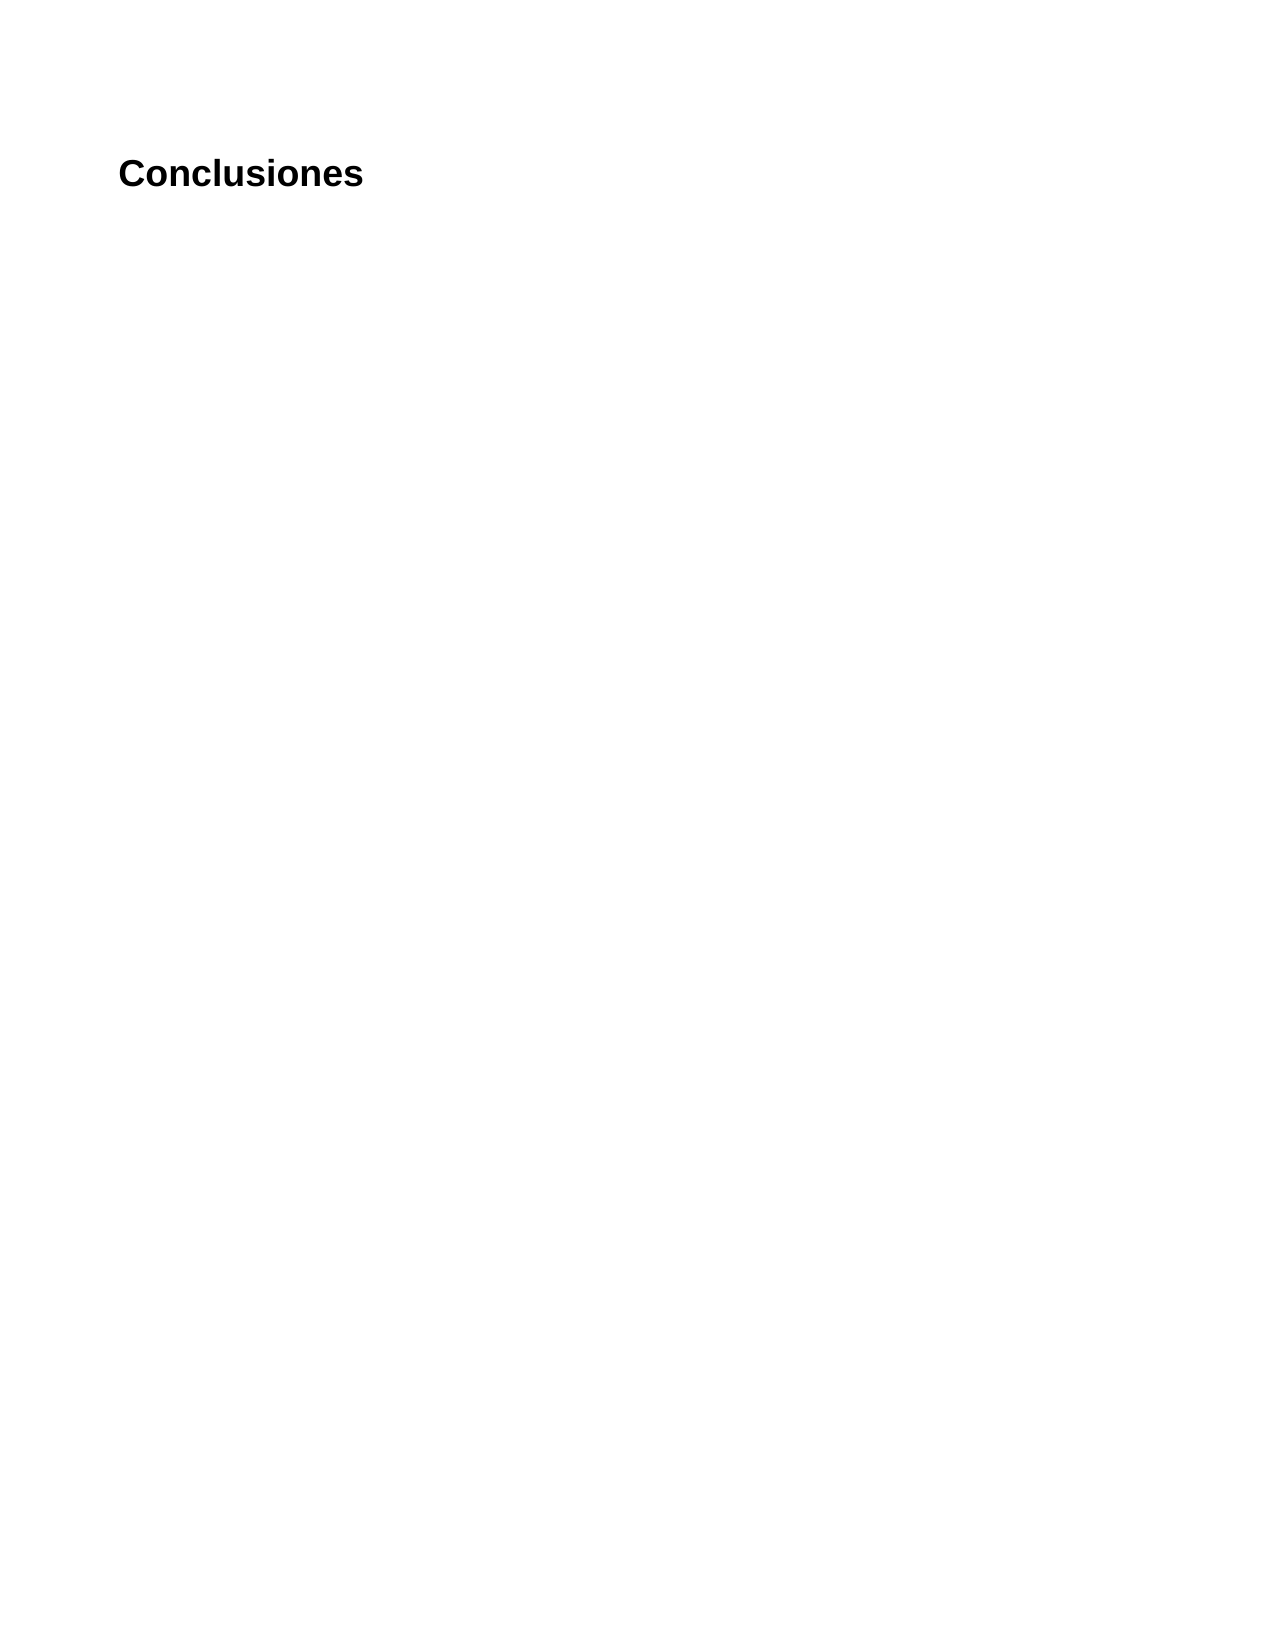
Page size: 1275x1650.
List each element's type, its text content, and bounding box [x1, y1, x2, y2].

subtitle Conclusiones [118, 151, 1157, 194]
